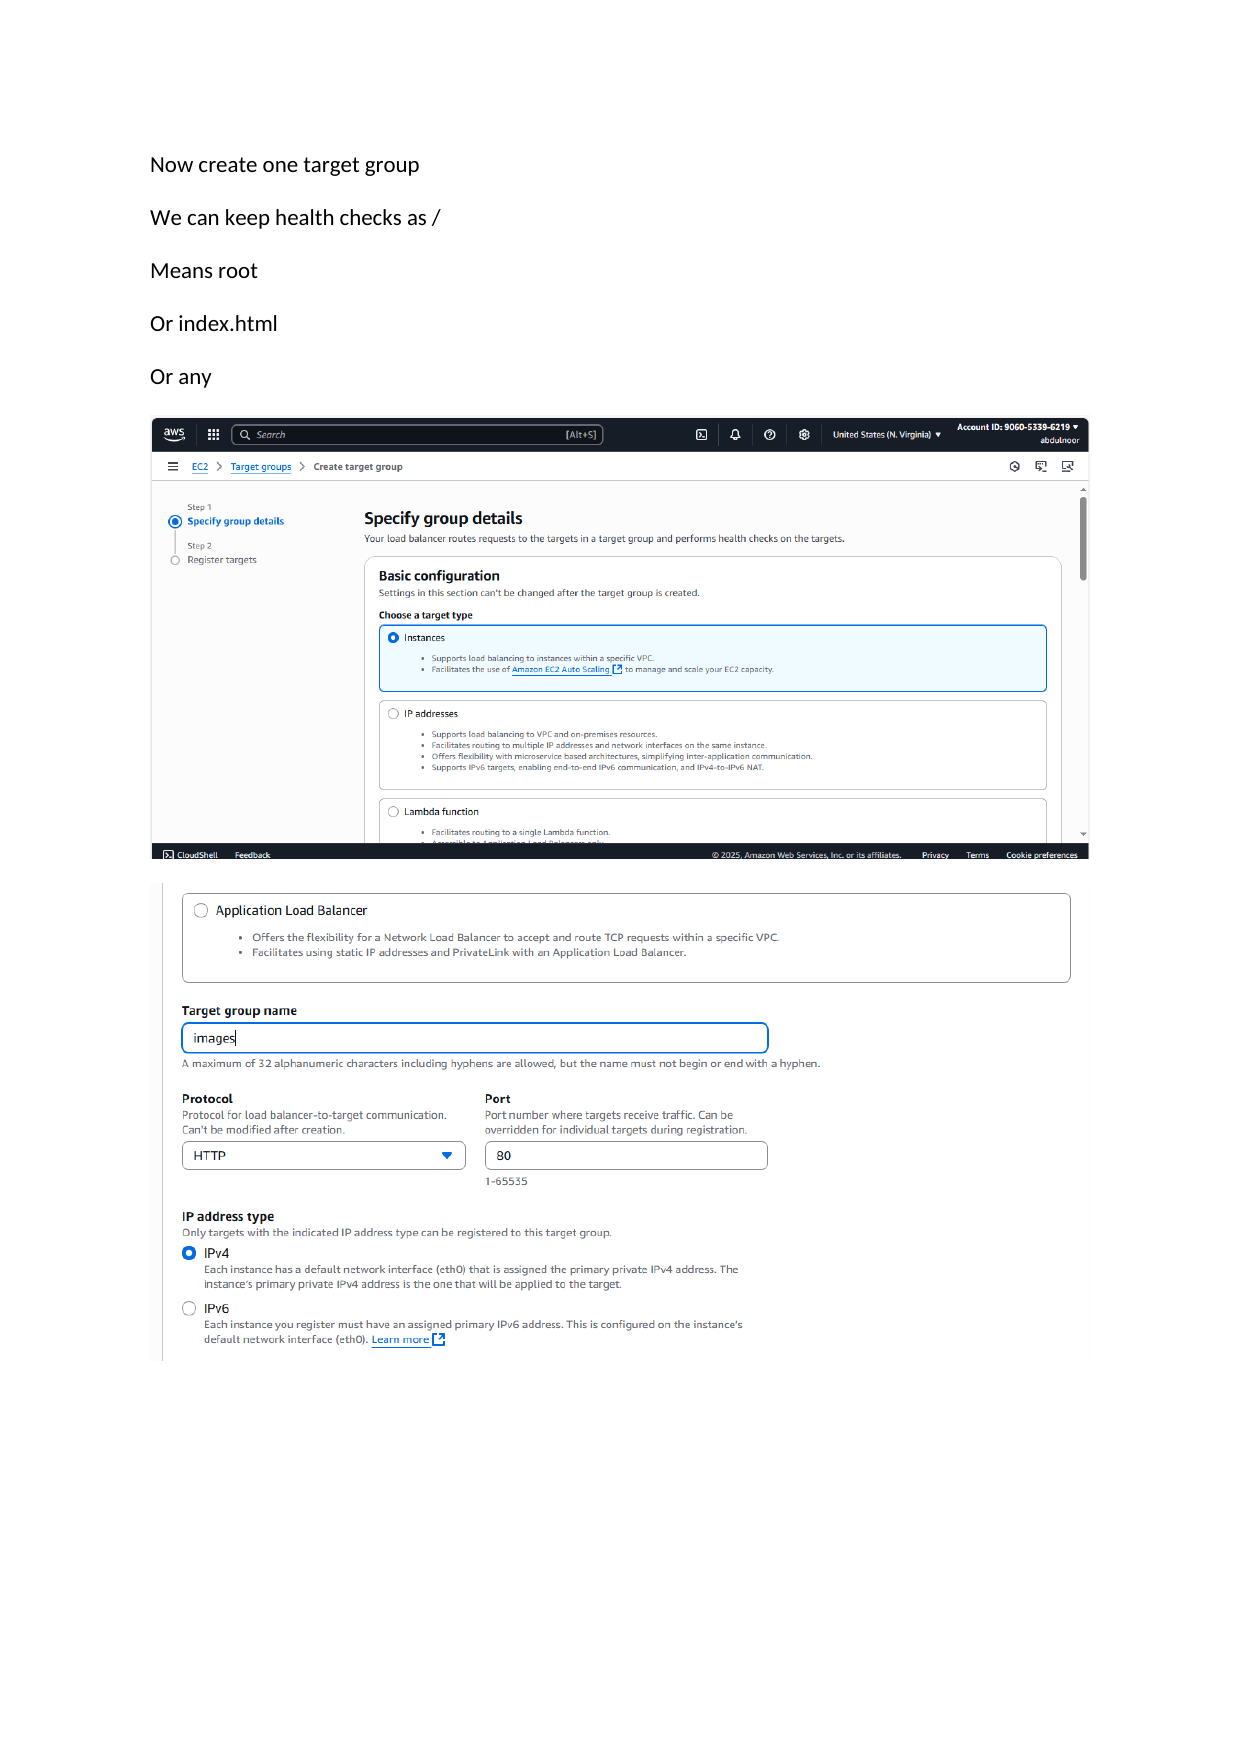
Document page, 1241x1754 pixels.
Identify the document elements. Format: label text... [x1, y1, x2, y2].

picture [150, 883, 1091, 1361]
text Or index.html [150, 309, 1090, 337]
picture [150, 415, 1091, 859]
text Or any [150, 362, 1090, 390]
text Now create one target group [150, 150, 1090, 178]
text We can keep health checks as / [150, 203, 1090, 231]
text Means root [150, 256, 1090, 284]
